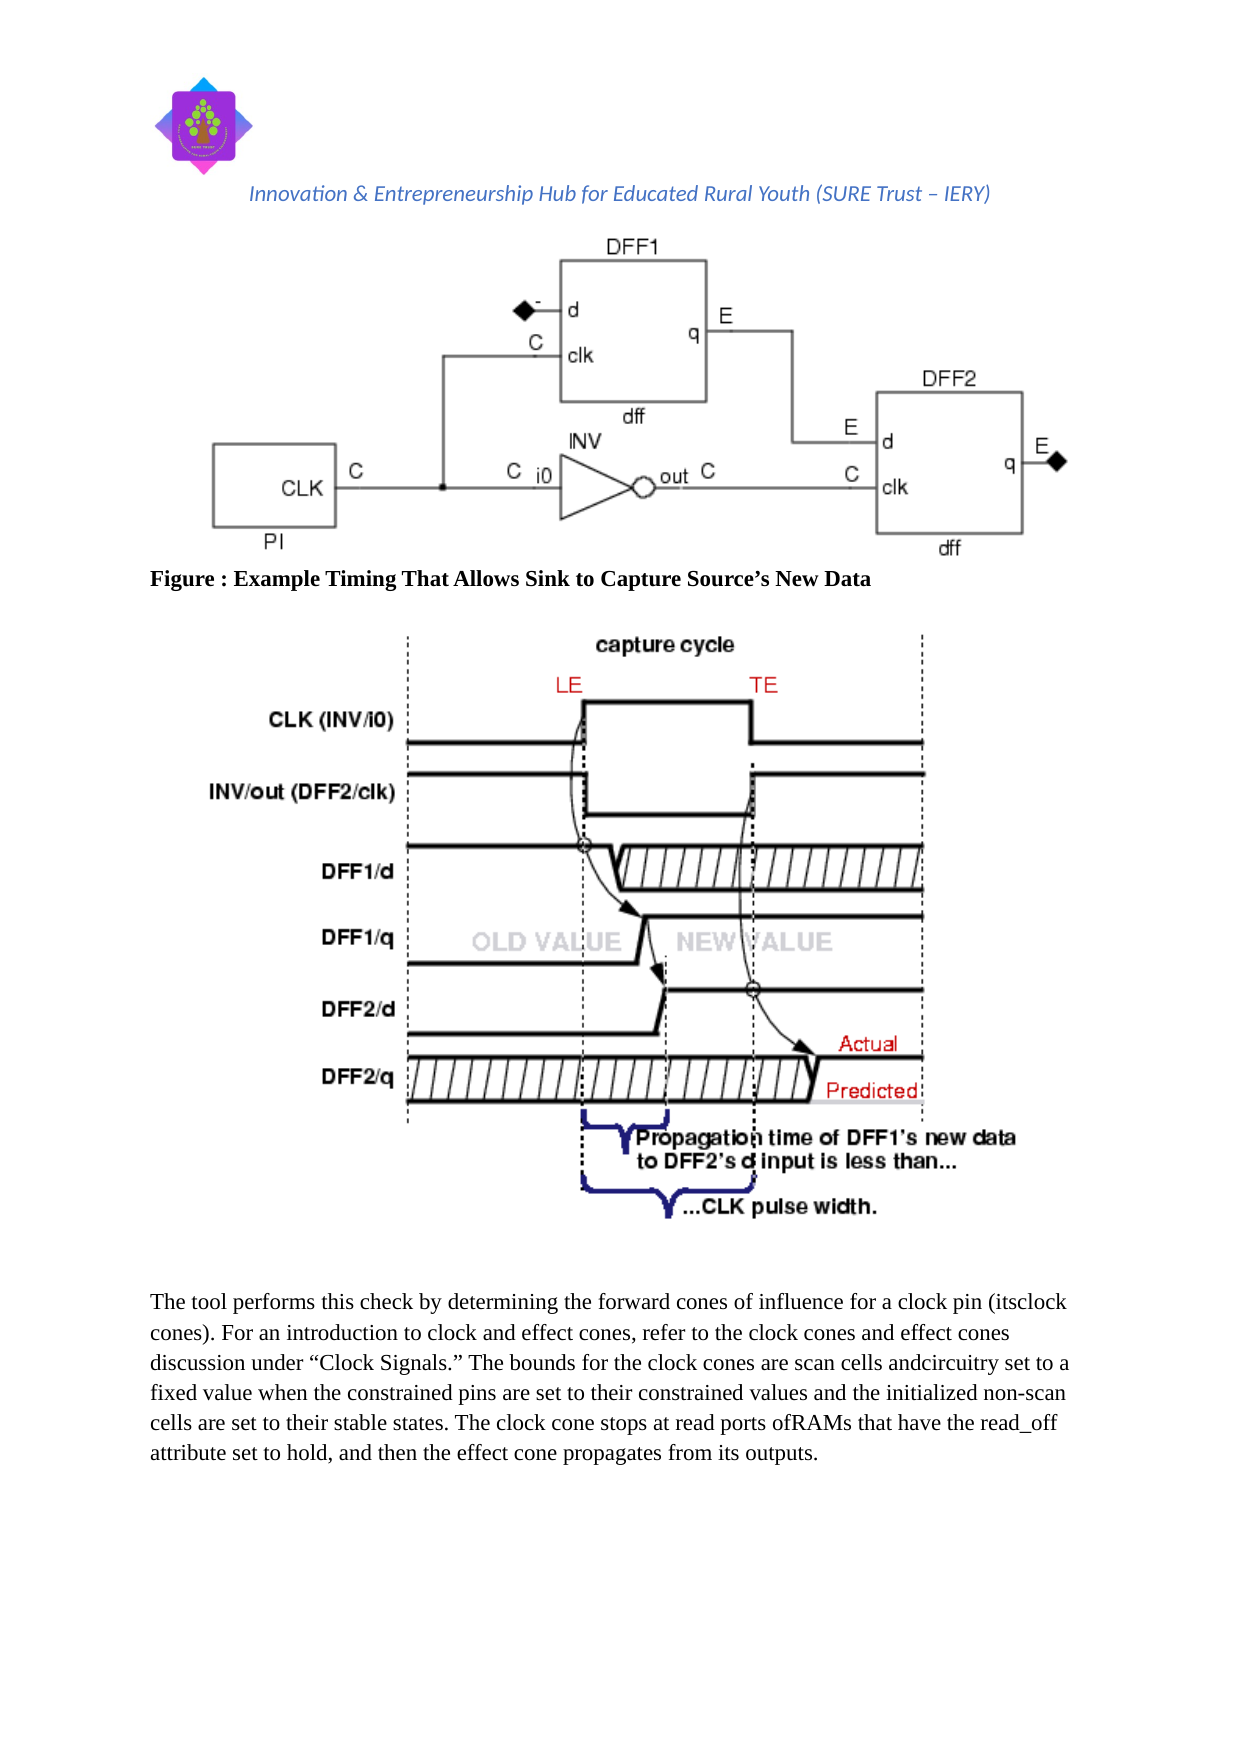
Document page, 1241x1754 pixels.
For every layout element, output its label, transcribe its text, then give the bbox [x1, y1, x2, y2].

text The tool performs this check by determining the forward cones of influence for a clock pin (itsclock cones). For an introduction to clock and effect cones, refer to the clock cones and effect cones discussion under “Clock Signals.” The bounds for the clock cones are scan cells andcircuitry set to a fixed value when the constrained pins are set to their constrained values and the initialized non-scan cells are set to their stable states. The clock cone stops at read ports ofRAMs that have the read_off attribute set to hold, and then the effect cone propagates from its outputs. [150, 1288, 1090, 1466]
picture [151, 610, 1089, 1222]
picture [159, 207, 1082, 562]
picture [150, 73, 255, 179]
